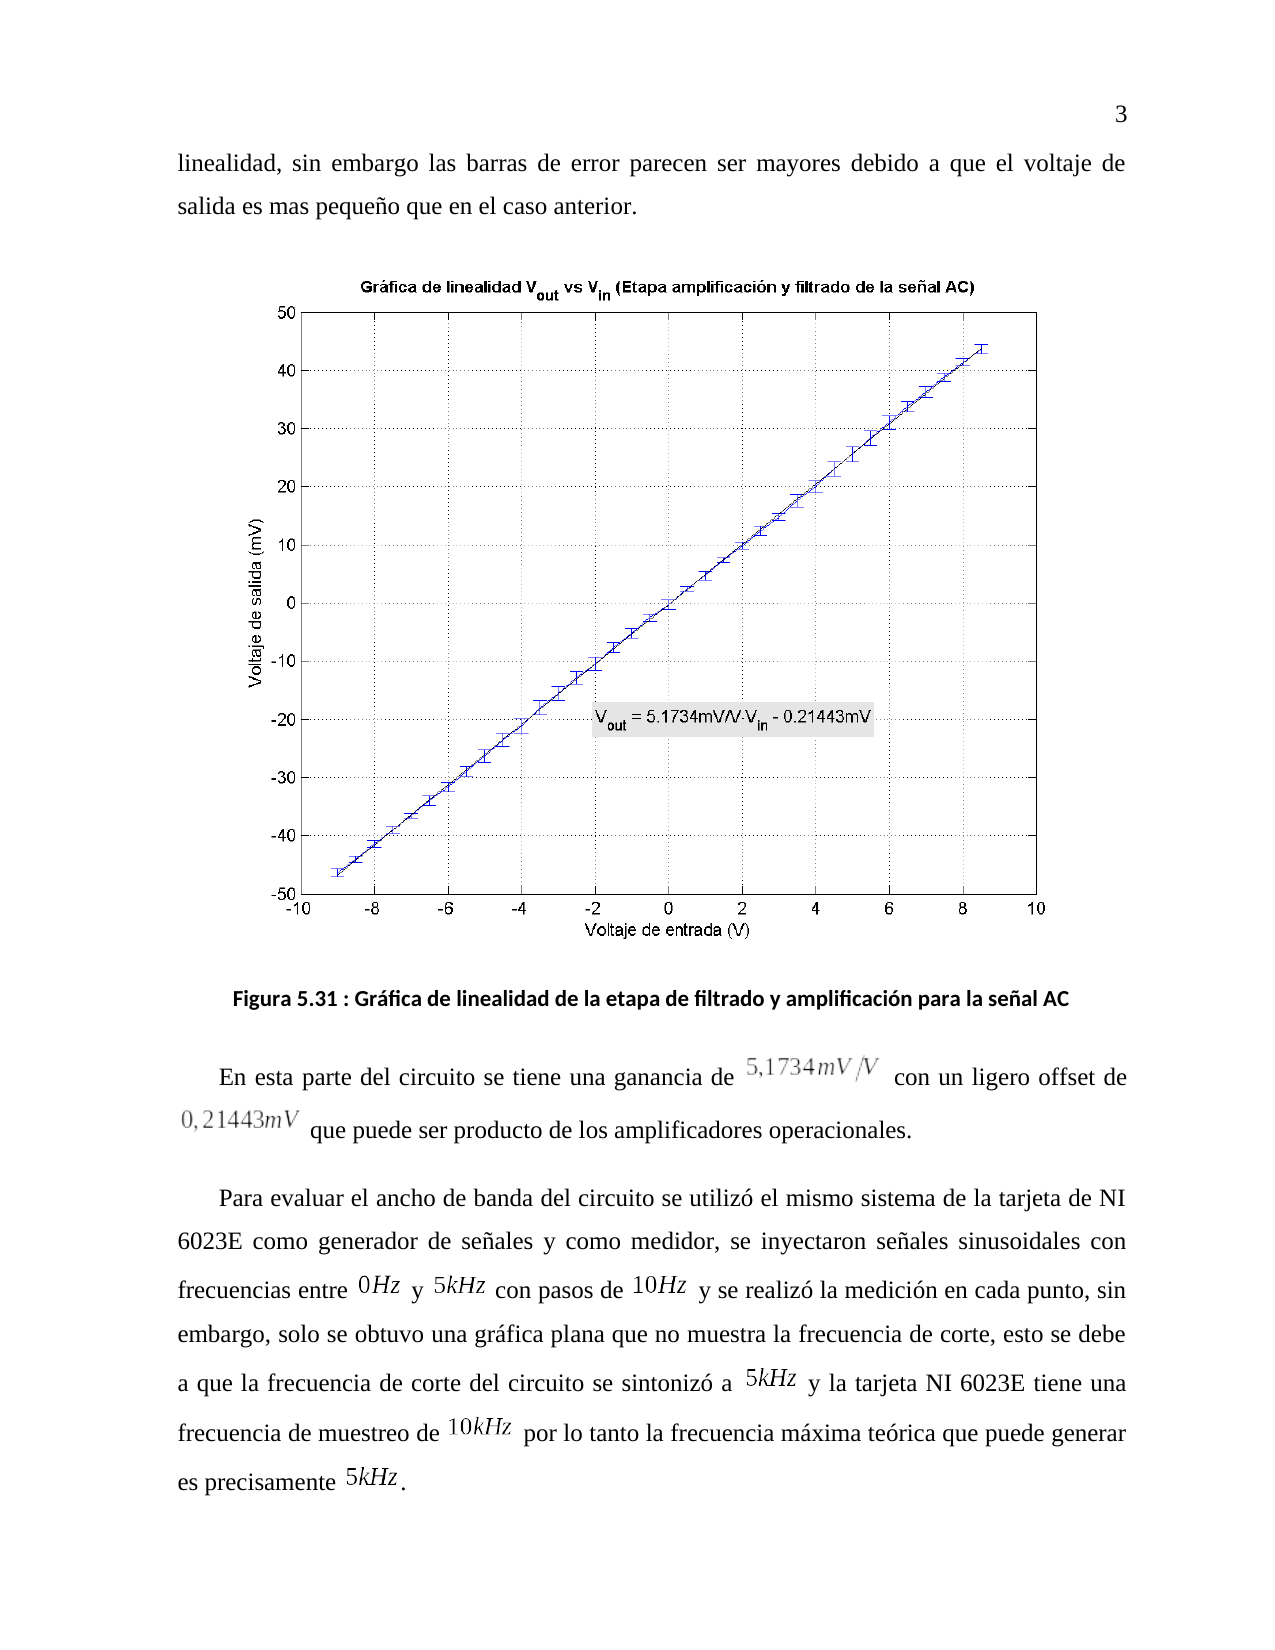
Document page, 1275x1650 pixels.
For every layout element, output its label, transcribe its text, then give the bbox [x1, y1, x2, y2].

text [177, 148, 1127, 219]
table_header Figura . : Gráfica de linealidad de la etapa de filtrado y amplificación para la señal AC [166, 259, 1136, 1024]
text En esta parte del circuito se tiene una ganancia de con un ligero offset de que puede ser producto de los amplificadores operacionales. [177, 1049, 1127, 1143]
picture [177, 258, 1126, 972]
text Para evaluar el ancho de banda del circuito se utilizó el mismo sistema de la tarjeta de NI 6023E como generador de señales y como medidor, se inyectaron señales sinusoidales con frecuencias entre y con pasos de y se realizó la medición en cada punto, sin embargo, solo se obtuvo una gráfica plana que no muestra la frecuencia de corte, esto se debe a que la frecuencia de corte del circuito se sintonizó a y la tarjeta NI 6023E tiene una frecuencia de muestreo de por lo tanto la frecuencia máxima teórica que puede generar es precisamente . [177, 1183, 1127, 1496]
